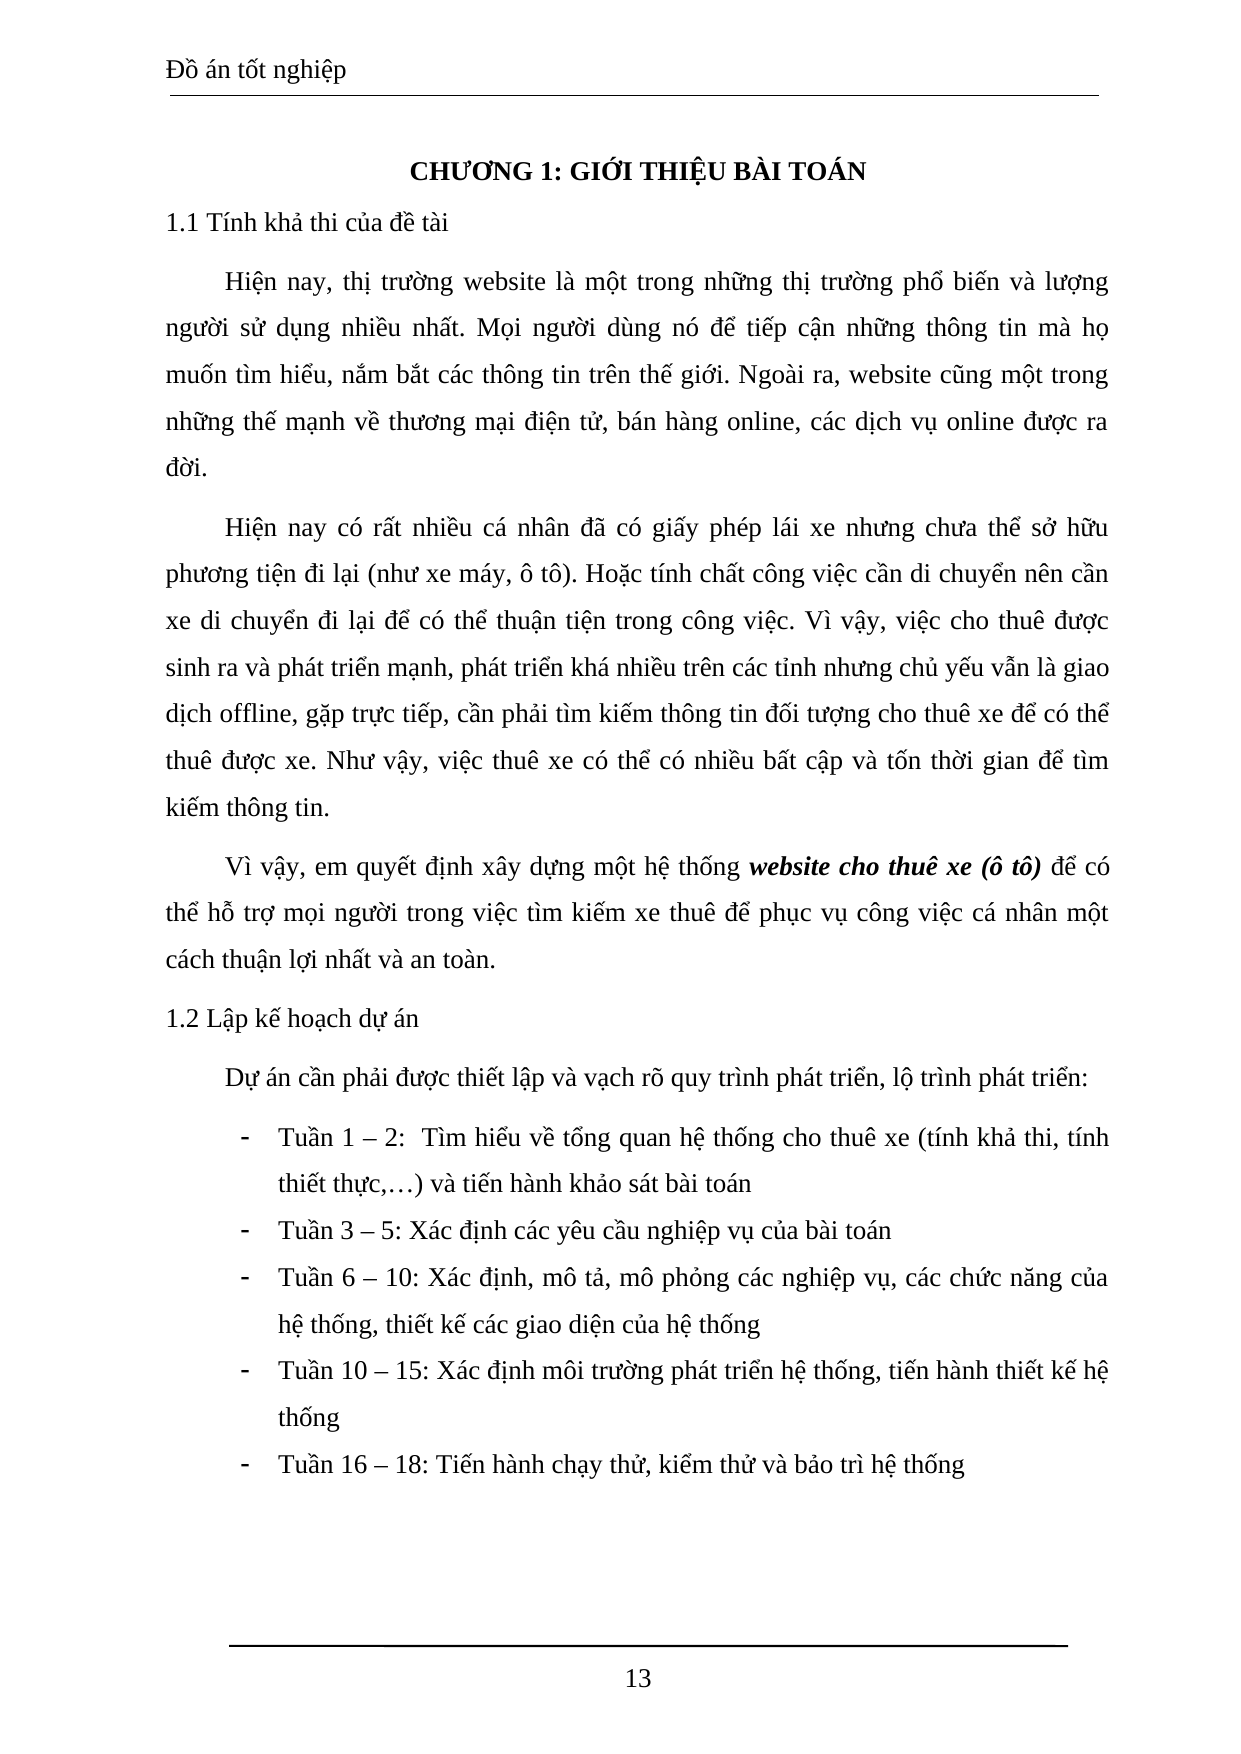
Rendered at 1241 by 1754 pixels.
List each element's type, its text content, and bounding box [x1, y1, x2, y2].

list Tuần 1 – 2: Tìm hiểu về tổng quan hệ thống cho thuê xe (tính khả thi, tính thiết thực,…) và tiến hành khảo sát bài toán [240, 1121, 1110, 1199]
subtitle Tính khả thi của đề tài [165, 206, 1110, 237]
list Tuần 6 – 10: Xác định, mô tả, mô phỏng các nghiệp vụ, các chức năng của hệ thống, thiết kế các giao diện của hệ thống [240, 1261, 1110, 1339]
text Dự án cần phải được thiết lập và vạch rõ quy trình phát triển, lộ trình phát triển: [165, 1062, 1110, 1093]
subtitle GIỚI THIỆU BÀI TOÁN [165, 155, 1110, 186]
list Tuần 10 – 15: Xác định môi trường phát triển hệ thống, tiến hành thiết kế hệ thống [240, 1354, 1110, 1432]
subtitle Lập kế hoạch dự án [165, 1002, 1110, 1033]
list Tuần 16 – 18: Tiến hành chạy thử, kiểm thử và bảo trì hệ thống [240, 1448, 1110, 1479]
list Tuần 3 – 5: Xác định các yêu cầu nghiệp vụ của bài toán [240, 1214, 1110, 1245]
text Vì vậy, em quyết định xây dựng một hệ thống website cho thuê xe (ô tô) để có thể hỗ trợ mọi người trong việc tìm kiếm xe thuê để phục vụ công việc cá nhân một cách thuận lợi nhất và an toàn. [165, 850, 1110, 974]
text Hiện nay có rất nhiều cá nhân đã có giấy phép lái xe nhưng chưa thể sở hữu phương tiện đi lại (như xe máy, ô tô). Hoặc tính chất công việc cần di chuyển nên cần xe di chuyển đi lại để có thể thuận tiện trong công việc. Vì vậy, việc cho thuê được sinh ra và phát triển mạnh, phát triển khá nhiều trên các tỉnh nhưng chủ yếu vẫn là giao dịch offline, gặp trực tiếp, cần phải tìm kiếm thông tin đối tượng cho thuê xe để có thể thuê được xe. Như vậy, việc thuê xe có thể có nhiều bất cập và tốn thời gian để tìm kiếm thông tin. [165, 511, 1110, 822]
text Hiện nay, thị trường website là một trong những thị trường phổ biến và lượng người sử dụng nhiều nhất. Mọi người dùng nó để tiếp cận những thông tin mà họ muốn tìm hiểu, nắm bắt các thông tin trên thế giới. Ngoài ra, website cũng một trong những thế mạnh về thương mại điện tử, bán hàng online, các dịch vụ online được ra đời. [165, 265, 1110, 483]
